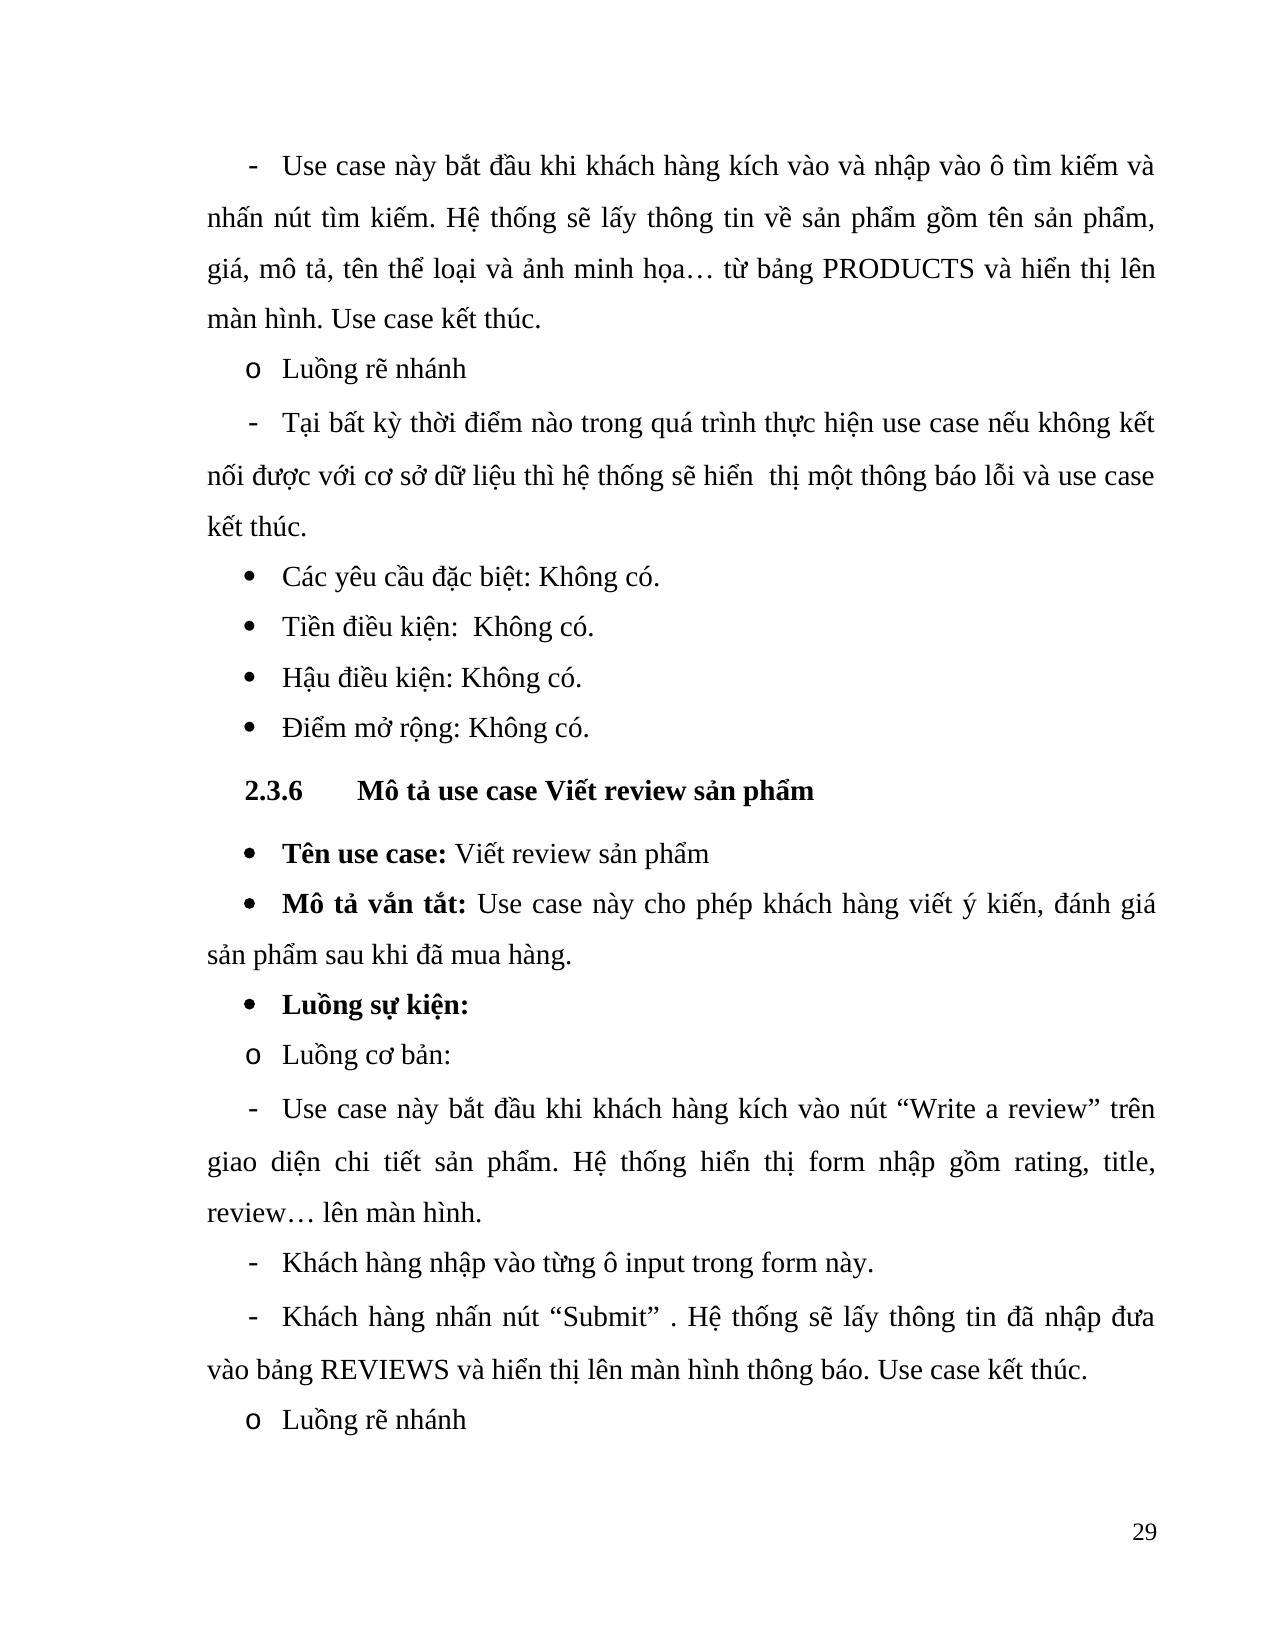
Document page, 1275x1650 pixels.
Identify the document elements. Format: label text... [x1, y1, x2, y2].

list Use case này bắt đầu khi khách hàng kích vào nút “Write a review” trên giao diện chi tiết sản phẩm. Hệ thống hiển thị form nhập gồm rating, title, review… lên màn hình. [207, 1092, 1157, 1228]
list Mô tả vắn tắt: Use case này cho phép khách hàng viết ý kiến, đánh giá sản phẩm sau khi đã mua hàng. [207, 886, 1157, 970]
list Khách hàng nhấn nút “Submit” . Hệ thống sẽ lấy thông tin đã nhập đưa vào bảng REVIEWS và hiển thị lên màn hình thông báo. Use case kết thúc. [207, 1299, 1157, 1385]
list Điểm mở rộng: Không có. [207, 710, 1157, 744]
list Luồng rẽ nhánh [207, 351, 1157, 387]
list Tên use case: Viết review sản phẩm [207, 836, 1157, 869]
list Tại bất kỳ thời điểm nào trong quá trình thực hiện use case nếu không kết nối được với cơ sở dữ liệu thì hệ thống sẽ hiển thị một thông báo lỗi và use case kết thúc. [207, 406, 1157, 542]
list Luồng sự kiện: [207, 987, 1157, 1021]
list Luồng rẽ nhánh [207, 1402, 1157, 1438]
list Khách hàng nhập vào từng ô input trong form này. [207, 1245, 1157, 1281]
list Hậu điều kiện: Không có. [207, 660, 1157, 693]
list Tiền điều kiện: Không có. [207, 609, 1157, 643]
list Use case này bắt đầu khi khách hàng kích vào và nhập vào ô tìm kiếm và nhấn nút tìm kiếm. Hệ thống sẽ lấy thông tin về sản phẩm gồm tên sản phẩm, giá, mô tả, tên thể loại và ảnh minh họa… từ bảng PRODUCTS và hiển thị lên màn hình. Use case kết thúc. [207, 148, 1157, 335]
list Luồng cơ bản: [207, 1037, 1157, 1073]
list Các yêu cầu đặc biệt: Không có. [207, 559, 1157, 593]
subtitle Mô tả use case Viết review sản phẩm [207, 773, 1157, 807]
